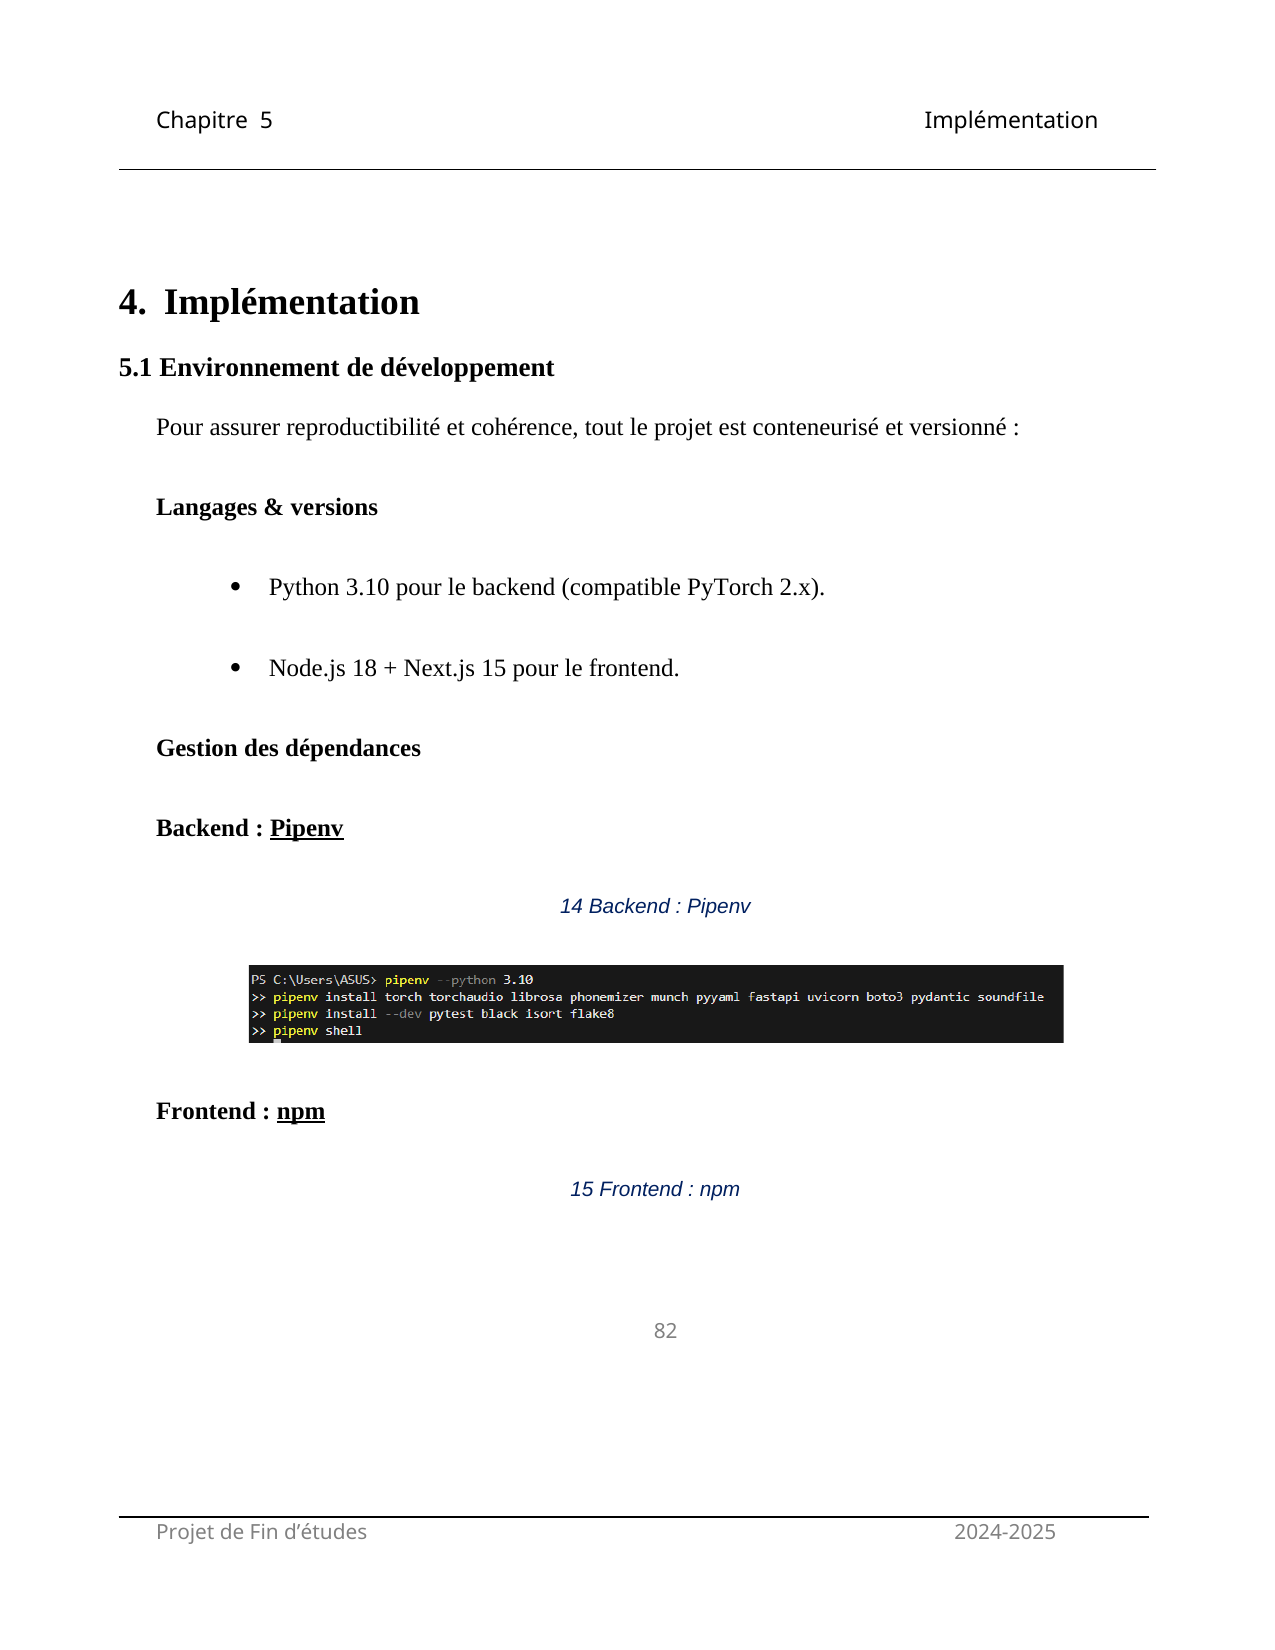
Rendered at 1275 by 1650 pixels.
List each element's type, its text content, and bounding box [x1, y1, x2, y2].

list Python 3.10 pour le backend (compatible PyTorch 2.x). [231, 572, 1156, 601]
text Backend : Pipenv [118, 813, 1156, 842]
list Node.js 18 + Next.js 15 pour le frontend. [231, 653, 1156, 682]
picture [248, 965, 1064, 1043]
text Gestion des dépendances [118, 733, 1156, 762]
text Frontend : npm [118, 1096, 1156, 1125]
subtitle 5.1 Environnement de développement [118, 352, 1156, 383]
text Pour assurer reproductibilité et cohérence, tout le projet est conteneurisé et versionné : [118, 412, 1156, 441]
subtitle Implémentation [118, 279, 1156, 322]
text Langages & versions [118, 492, 1156, 521]
